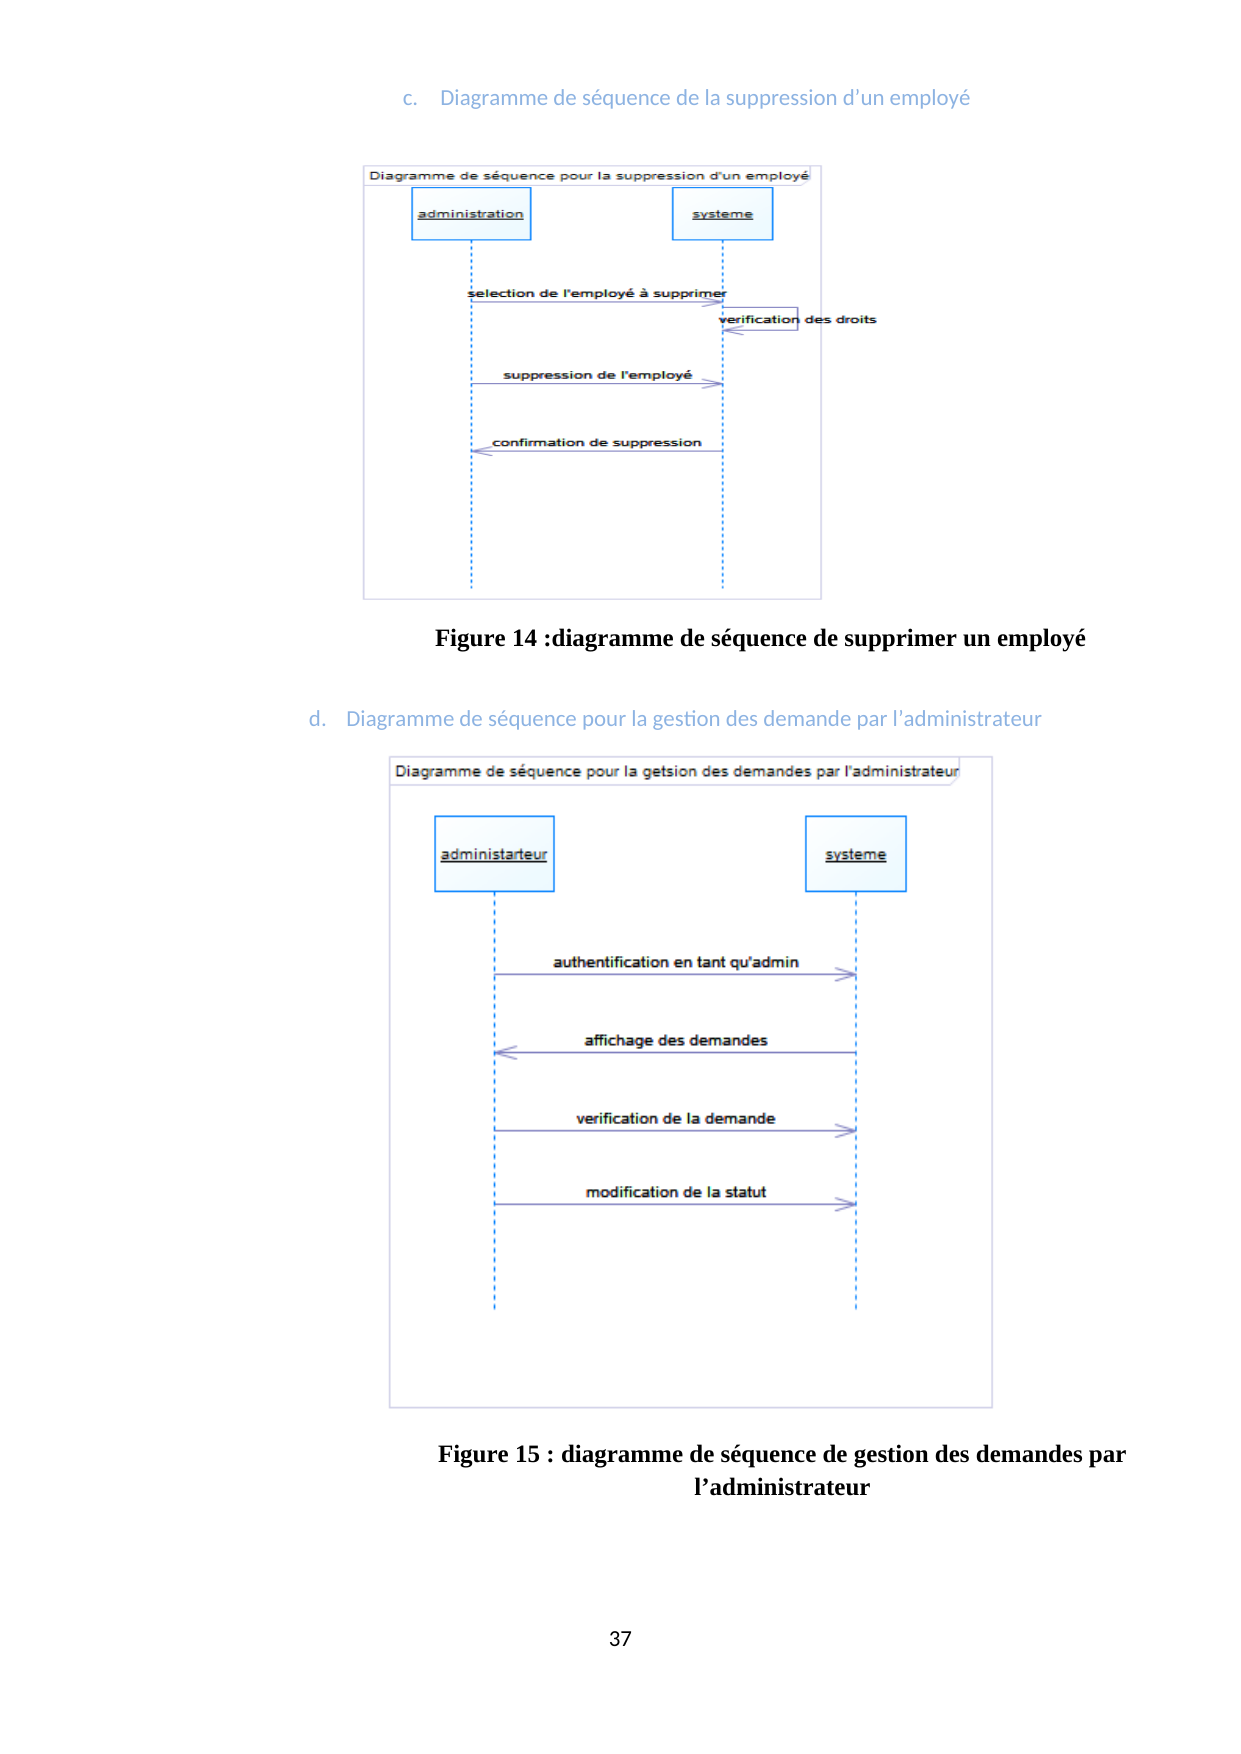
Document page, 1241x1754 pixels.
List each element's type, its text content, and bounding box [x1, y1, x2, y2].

picture [336, 736, 1037, 1440]
list Diagramme de séquence pour la gestion des demande par l’administrateur [299, 704, 1053, 732]
picture [332, 150, 908, 615]
